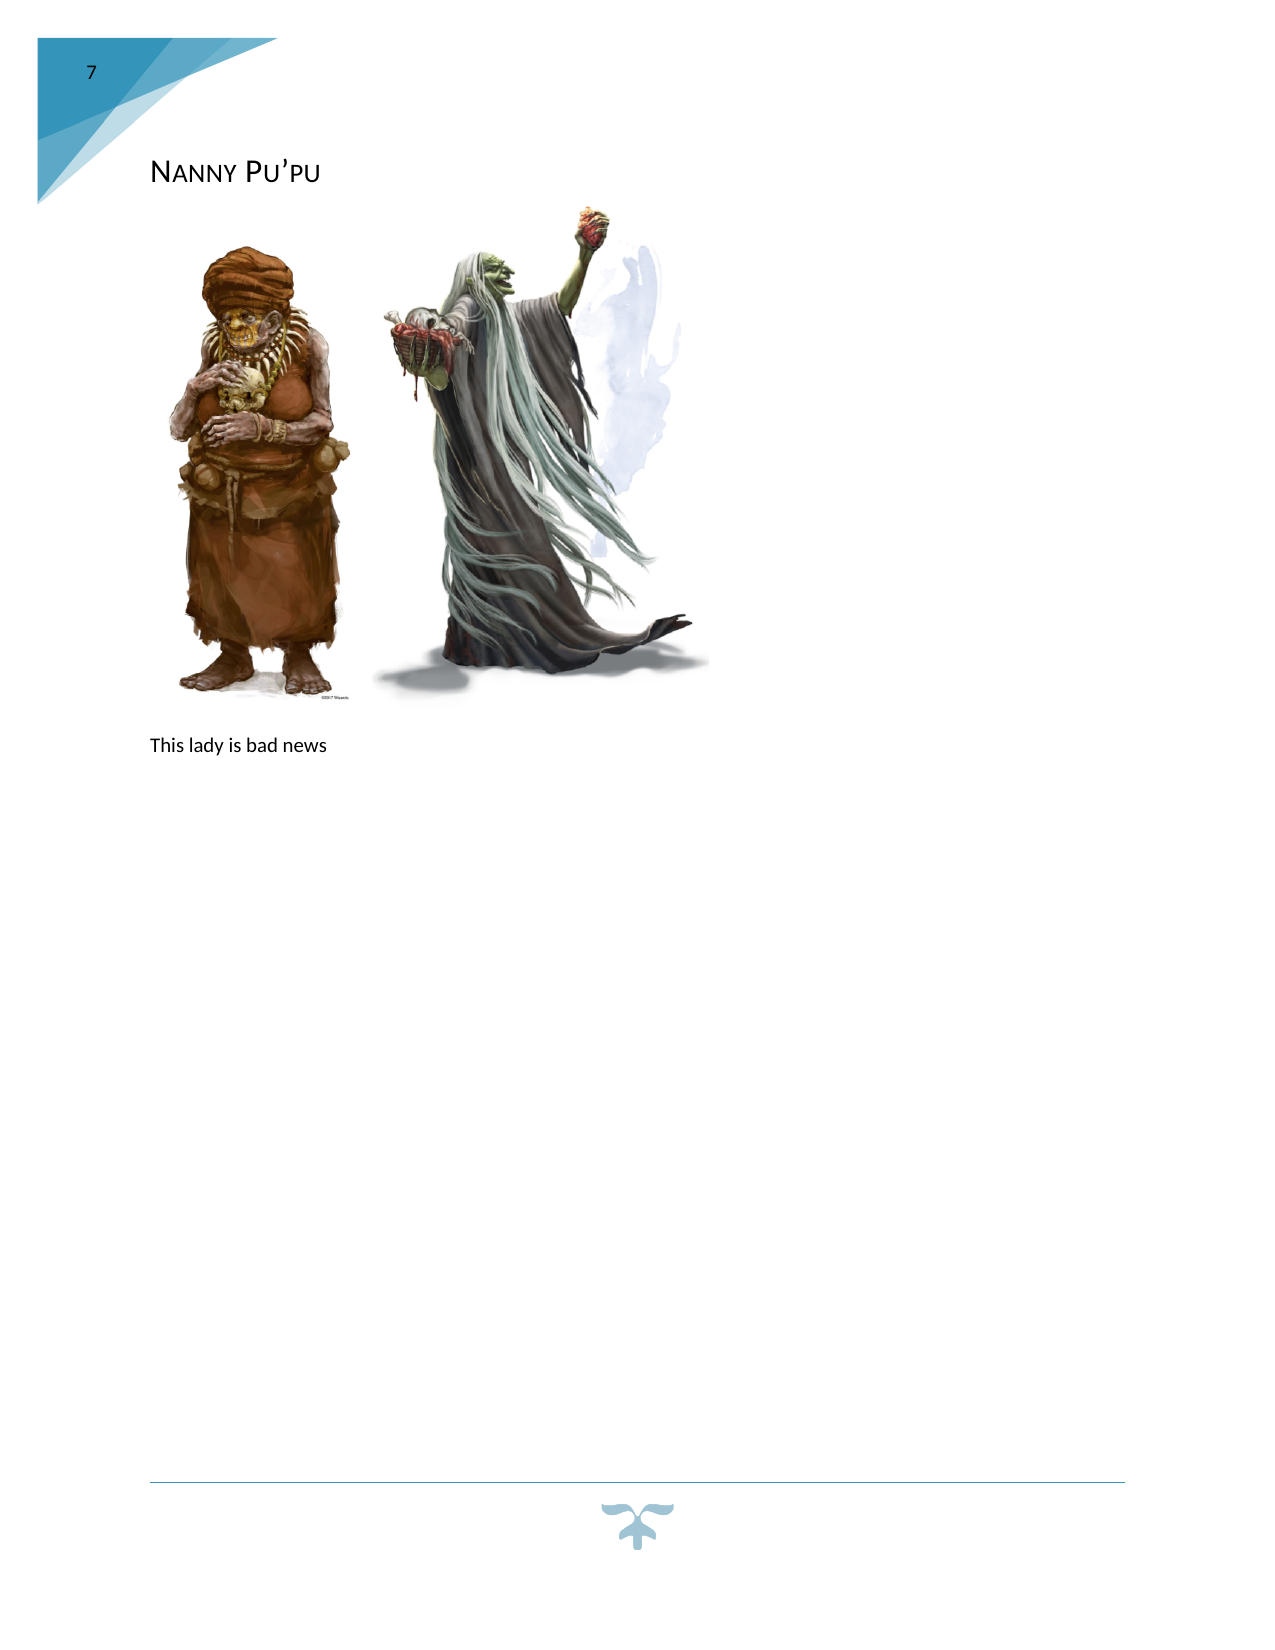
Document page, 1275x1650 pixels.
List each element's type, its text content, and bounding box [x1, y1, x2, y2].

picture [37, 37, 279, 206]
picture [370, 201, 710, 708]
text This lady is bad news [150, 732, 1125, 758]
picture [150, 244, 362, 708]
subtitle Nanny Pu’pu [150, 150, 1125, 191]
